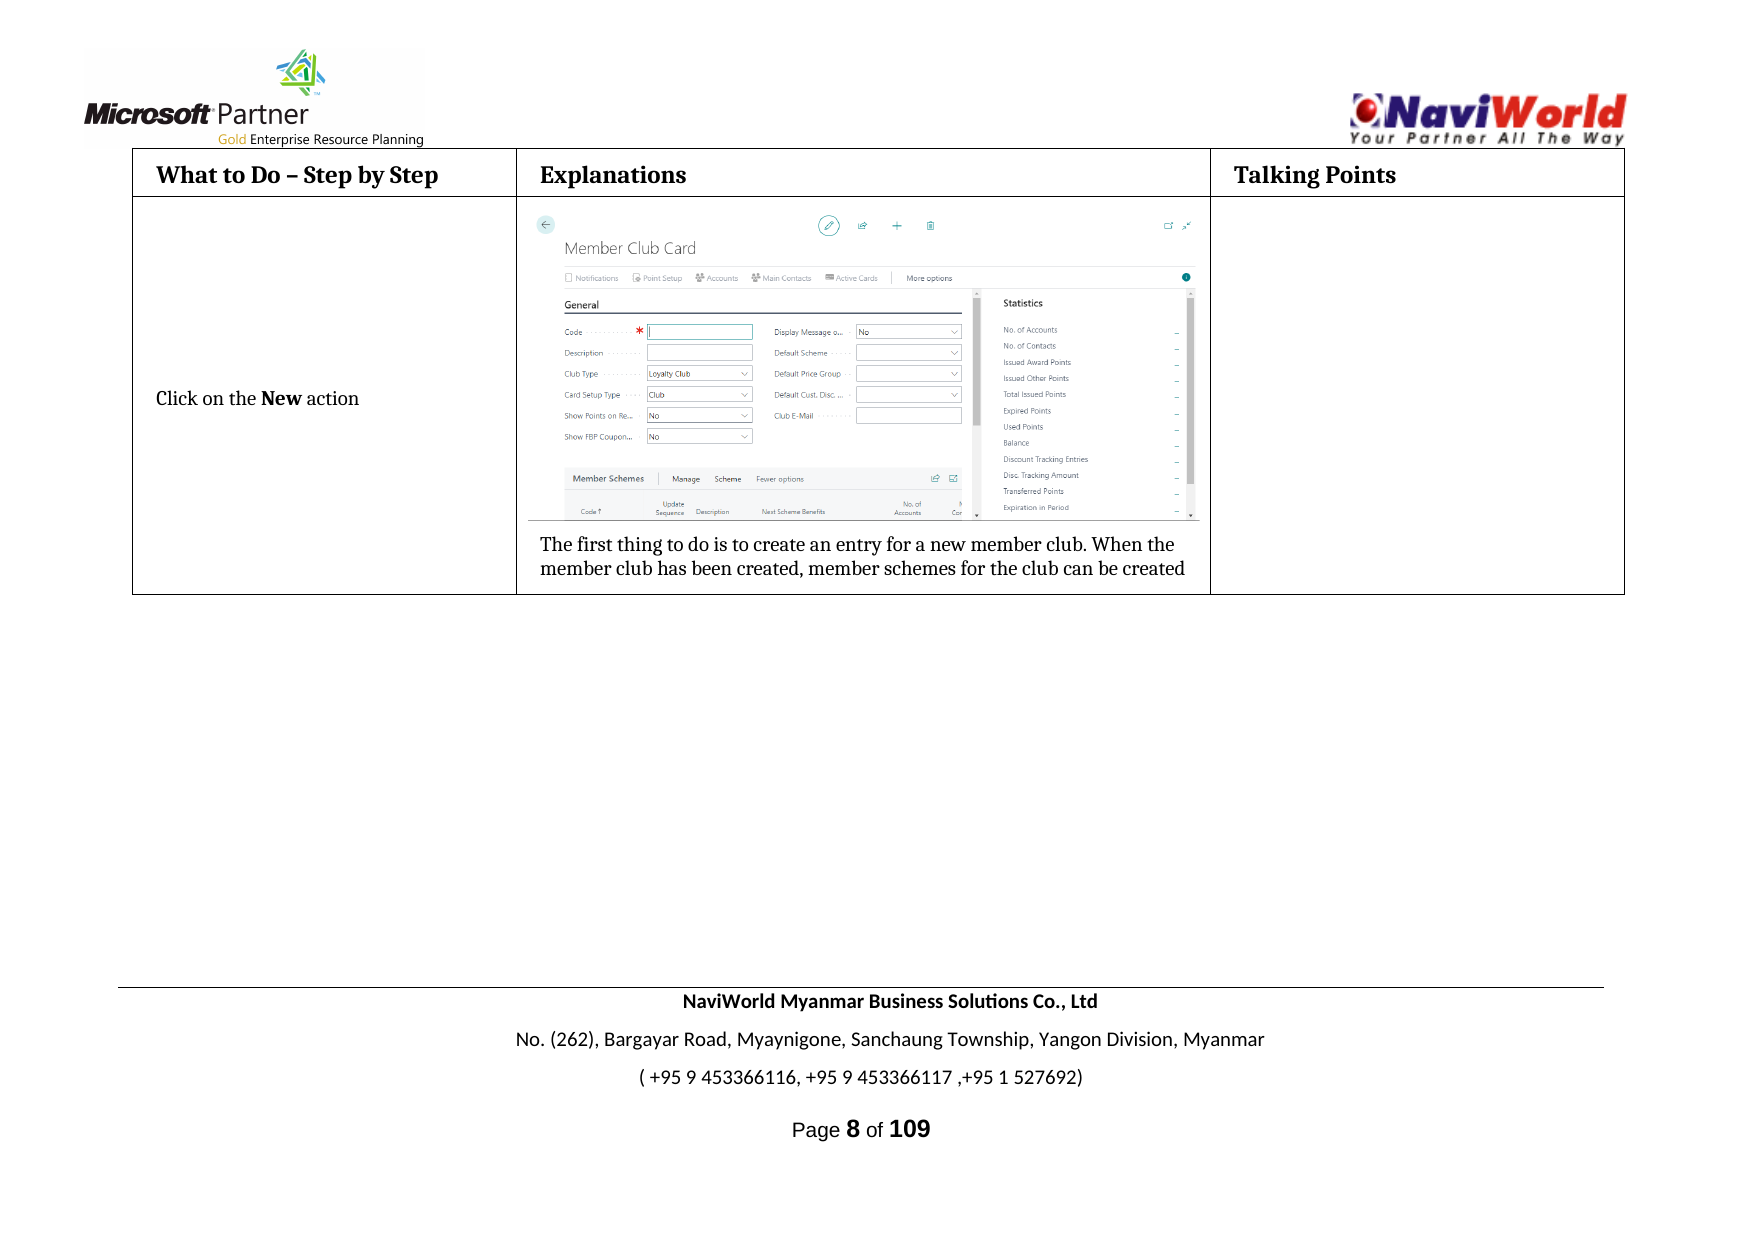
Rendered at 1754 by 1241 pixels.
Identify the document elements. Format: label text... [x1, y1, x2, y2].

picture [1350, 92, 1628, 149]
table_header Talking Points [1211, 149, 1624, 196]
picture [83, 48, 425, 149]
table_cell [1211, 197, 1624, 593]
table_cell Click on the New action [133, 197, 516, 593]
table_header Explanations [517, 149, 1210, 196]
table_cell The first thing to do is to create an entry for a new member club. When the member club has been created, member schemes for the club can be created [517, 197, 1210, 593]
table_header What to Do – Step by Step [133, 149, 516, 196]
picture [528, 209, 1200, 521]
